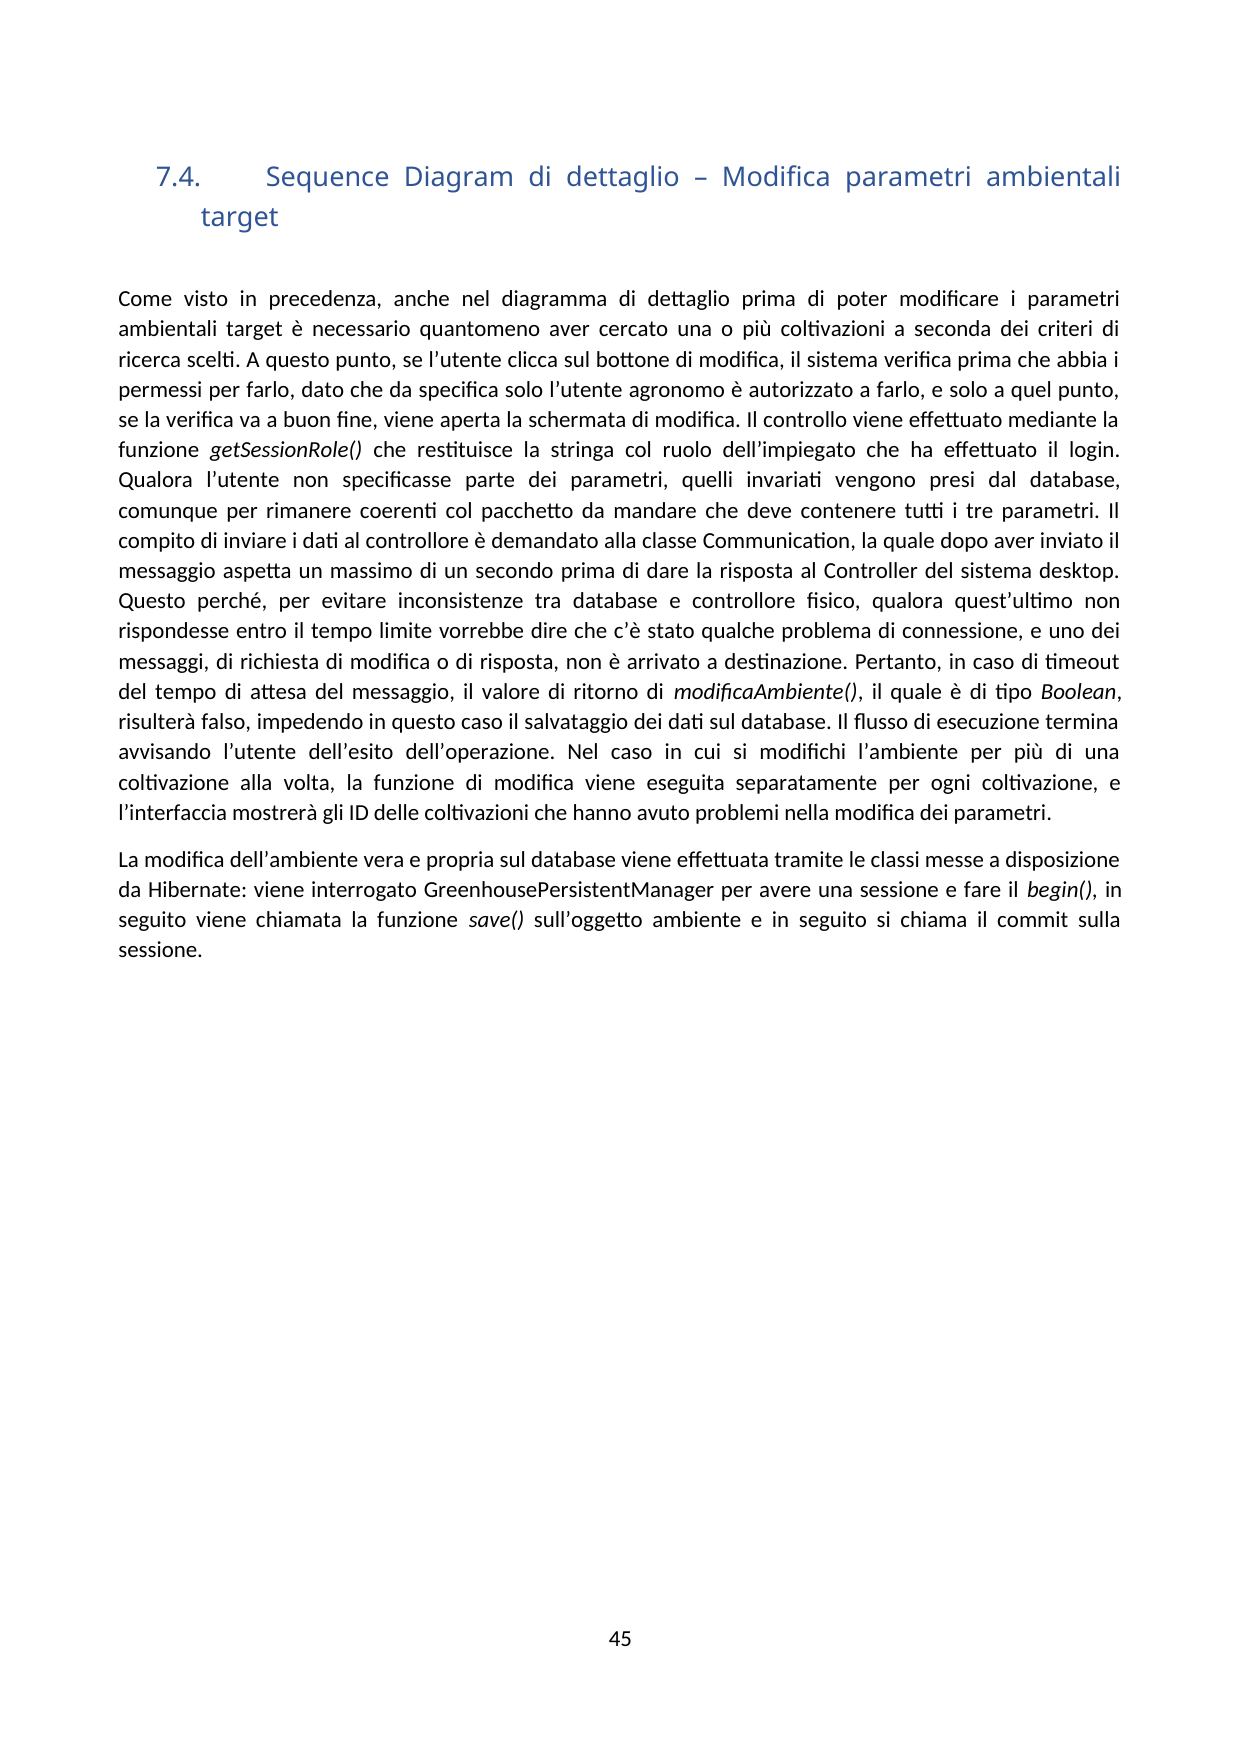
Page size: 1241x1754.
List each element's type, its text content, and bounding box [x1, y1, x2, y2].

text Come visto in precedenza, anche nel diagramma di dettaglio prima di poter modificare i parametri ambientali target è necessario quantomeno aver cercato una o più coltivazioni a seconda dei criteri di ricerca scelti. A questo punto, se l’utente clicca sul bottone di modifica, il sistema verifica prima che abbia i permessi per farlo, dato che da specifica solo l’utente agronomo è autorizzato a farlo, e solo a quel punto, se la verifica va a buon fine, viene aperta la schermata di modifica. Il controllo viene effettuato mediante la funzione getSessionRole() che restituisce la stringa col ruolo dell’impiegato che ha effettuato il login. Qualora l’utente non specificasse parte dei parametri, quelli invariati vengono presi dal database, comunque per rimanere coerenti col pacchetto da mandare che deve contenere tutti i tre parametri. Il compito di inviare i dati al controllore è demandato alla classe Communication, la quale dopo aver inviato il messaggio aspetta un massimo di un secondo prima di dare la risposta al Controller del sistema desktop. Questo perché, per evitare inconsistenze tra database e controllore fisico, qualora quest’ultimo non rispondesse entro il tempo limite vorrebbe dire che c’è stato qualche problema di connessione, e uno dei messaggi, di richiesta di modifica o di risposta, non è arrivato a destinazione. Pertanto, in caso di timeout del tempo di attesa del messaggio, il valore di ritorno di modificaAmbiente(), il quale è di tipo Boolean, risulterà falso, impedendo in questo caso il salvataggio dei dati sul database. Il flusso di esecuzione termina avvisando l’utente dell’esito dell’operazione. Nel caso in cui si modifichi l’ambiente per più di una coltivazione alla volta, la funzione di modifica viene eseguita separatamente per ogni coltivazione, e l’interfaccia mostrerà gli ID delle coltivazioni che hanno avuto problemi nella modifica dei parametri. [118, 284, 1122, 826]
text La modifica dell’ambiente vera e propria sul database viene effettuata tramite le classi messe a disposizione da Hibernate: viene interrogato GreenhousePersistentManager per avere una sessione e fare il begin(), in seguito viene chiamata la funzione save() sull’oggetto ambiente e in seguito si chiama il commit sulla sessione. [118, 845, 1122, 963]
subtitle Sequence Diagram di dettaglio – Modifica parametri ambientali target [156, 158, 1122, 234]
